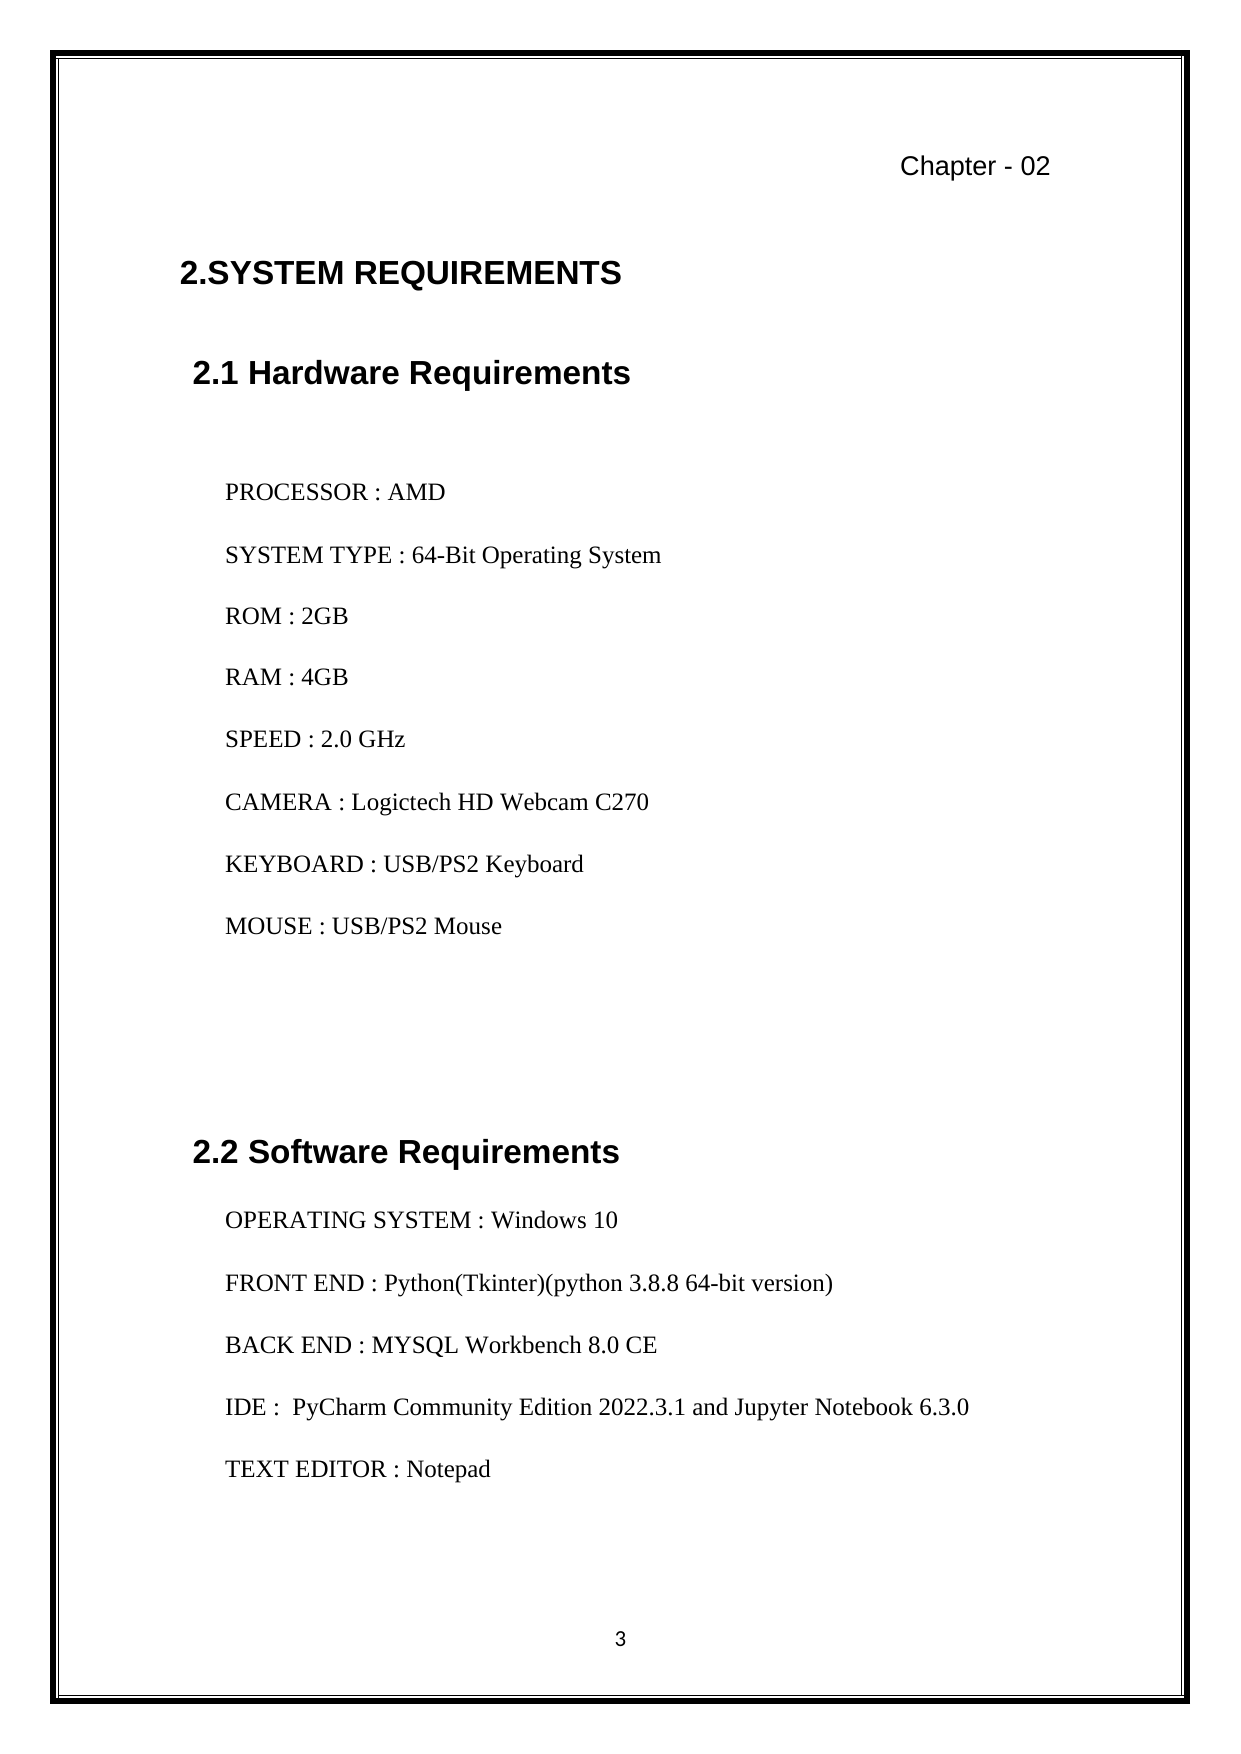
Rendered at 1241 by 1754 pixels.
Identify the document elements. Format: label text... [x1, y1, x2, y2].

list SPEED : 2.0 GHz [192, 724, 1090, 753]
list KEYBOARD : USB/PS2 Keyboard [192, 849, 1090, 877]
list Chapter - 02 [225, 150, 1090, 181]
list MOUSE : USB/PS2 Mouse [192, 911, 1090, 939]
list PROCESSOR : AMD [192, 477, 1090, 506]
text 2.SYSTEM REQUIREMENTS [179, 253, 1090, 292]
list OPERATING SYSTEM : Windows 10 [192, 1205, 1090, 1234]
list IDE : PyCharm Community Edition 2022.3.1 and Jupyter Notebook 6.3.0 [192, 1392, 1090, 1421]
list ROM : 2GB [192, 601, 1090, 630]
list FRONT END : Python(Tkinter)(python 3.8.8 64-bit version) [192, 1268, 1090, 1296]
list RAM : 4GB [192, 662, 1090, 691]
list 2.2 Software Requirements [192, 1132, 1090, 1171]
list BACK END : MYSQL Workbench 8.0 CE [192, 1330, 1090, 1358]
list SYSTEM TYPE : 64-Bit Operating System [192, 540, 1090, 568]
list CAMERA : Logictech HD Webcam C270 [192, 787, 1090, 815]
list 2.1 Hardware Requirements [192, 353, 1090, 391]
list TEXT EDITOR : Notepad [192, 1454, 1090, 1483]
